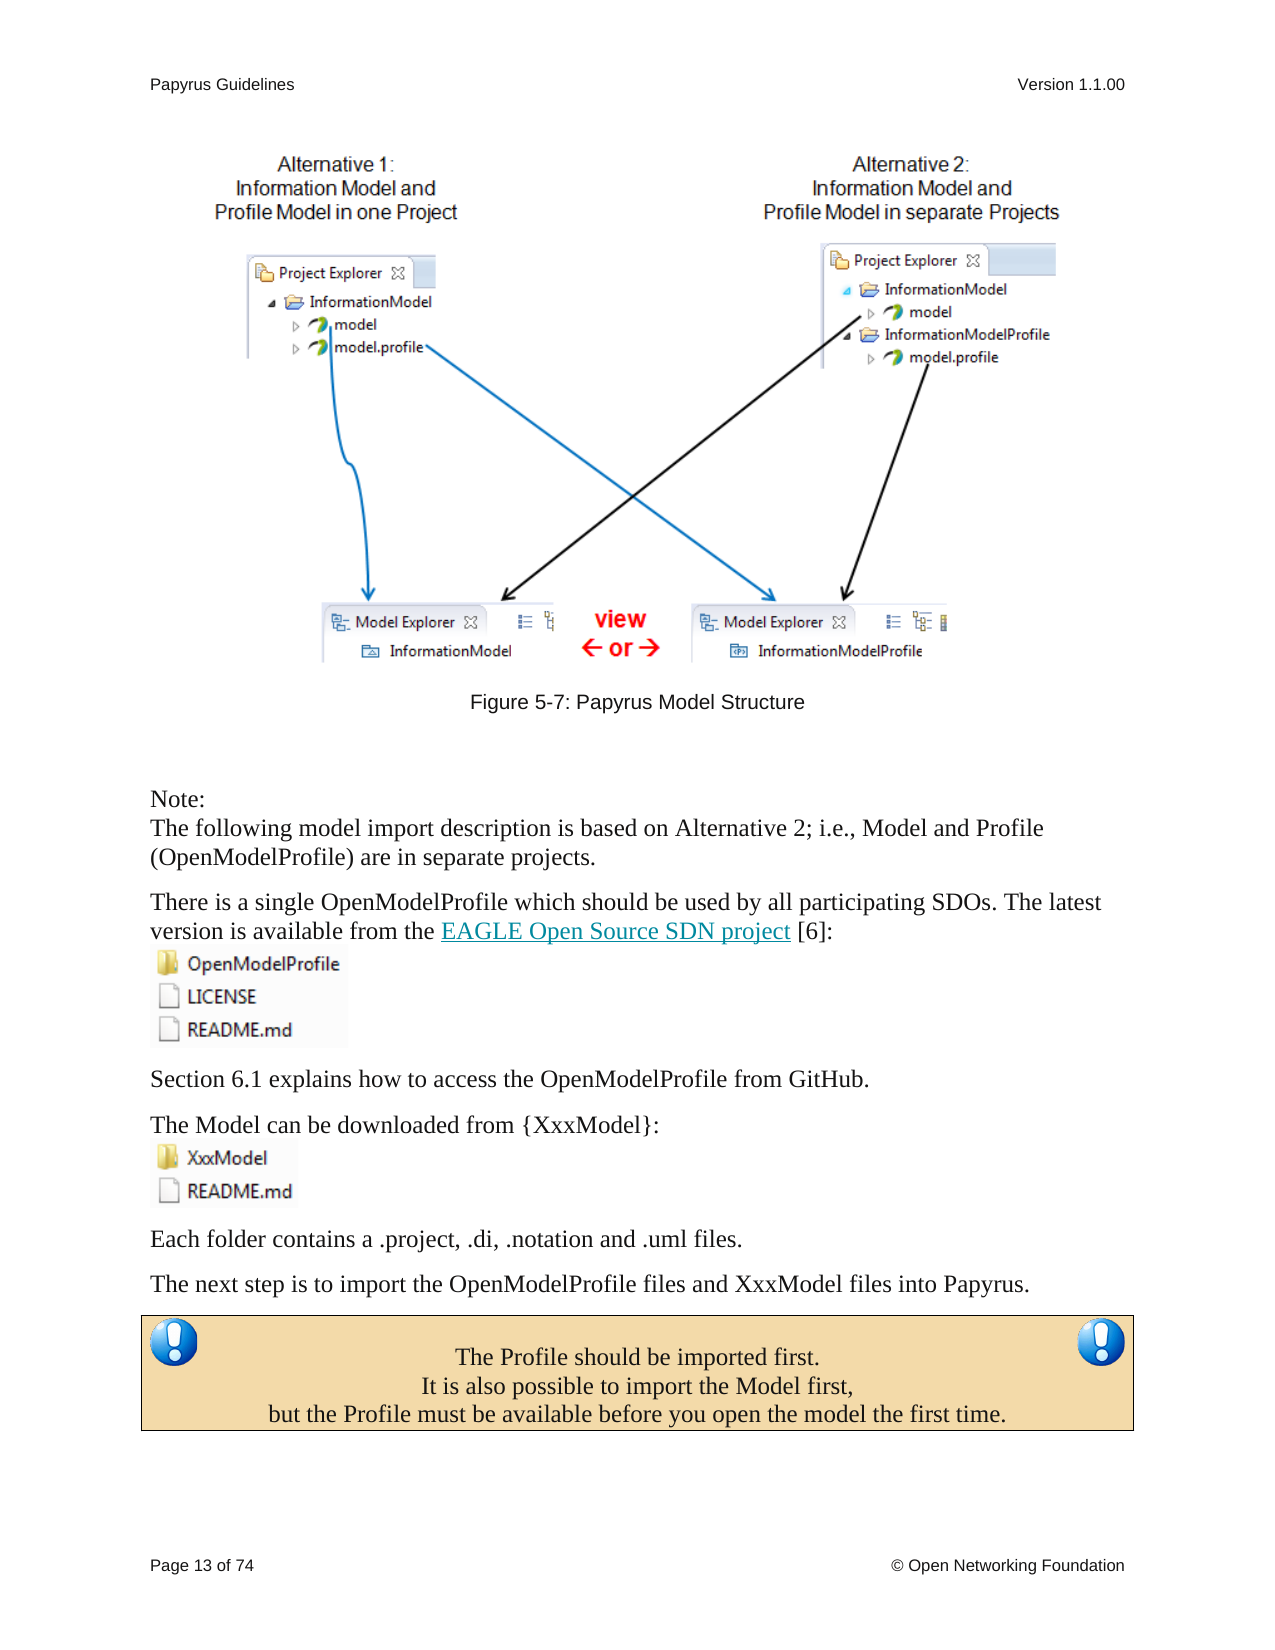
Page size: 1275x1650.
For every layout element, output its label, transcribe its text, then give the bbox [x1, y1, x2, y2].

picture [150, 1138, 299, 1208]
text The next step is to import the OpenModelProfile files and XxxModel files into Papyrus. [150, 1269, 1125, 1298]
picture [150, 944, 349, 1048]
picture [209, 150, 1066, 674]
text There is a single OpenModelProfile which should be used by all participating SDOs. The latest version is available from the EAGLE Open Source SDN project [6]: [150, 887, 1125, 1048]
text The Profile should be imported first. It is also possible to import the Model first, but the Profile must be available before you open the model the first time. [142, 1316, 1133, 1430]
picture [1077, 1318, 1125, 1366]
text The Model can be downloaded from {XxxModel}: [150, 1110, 1125, 1207]
text Note: The following model import description is based on Alternative 2; i.e., Model and Profile (OpenModelProfile) are in separate projects. [150, 784, 1125, 871]
picture [150, 1318, 198, 1366]
text Section 6.1 explains how to access the OpenModelProfile from GitHub. [150, 1064, 1125, 1093]
text Each folder contains a .project, .di, .notation and .uml files. [150, 1224, 1125, 1253]
